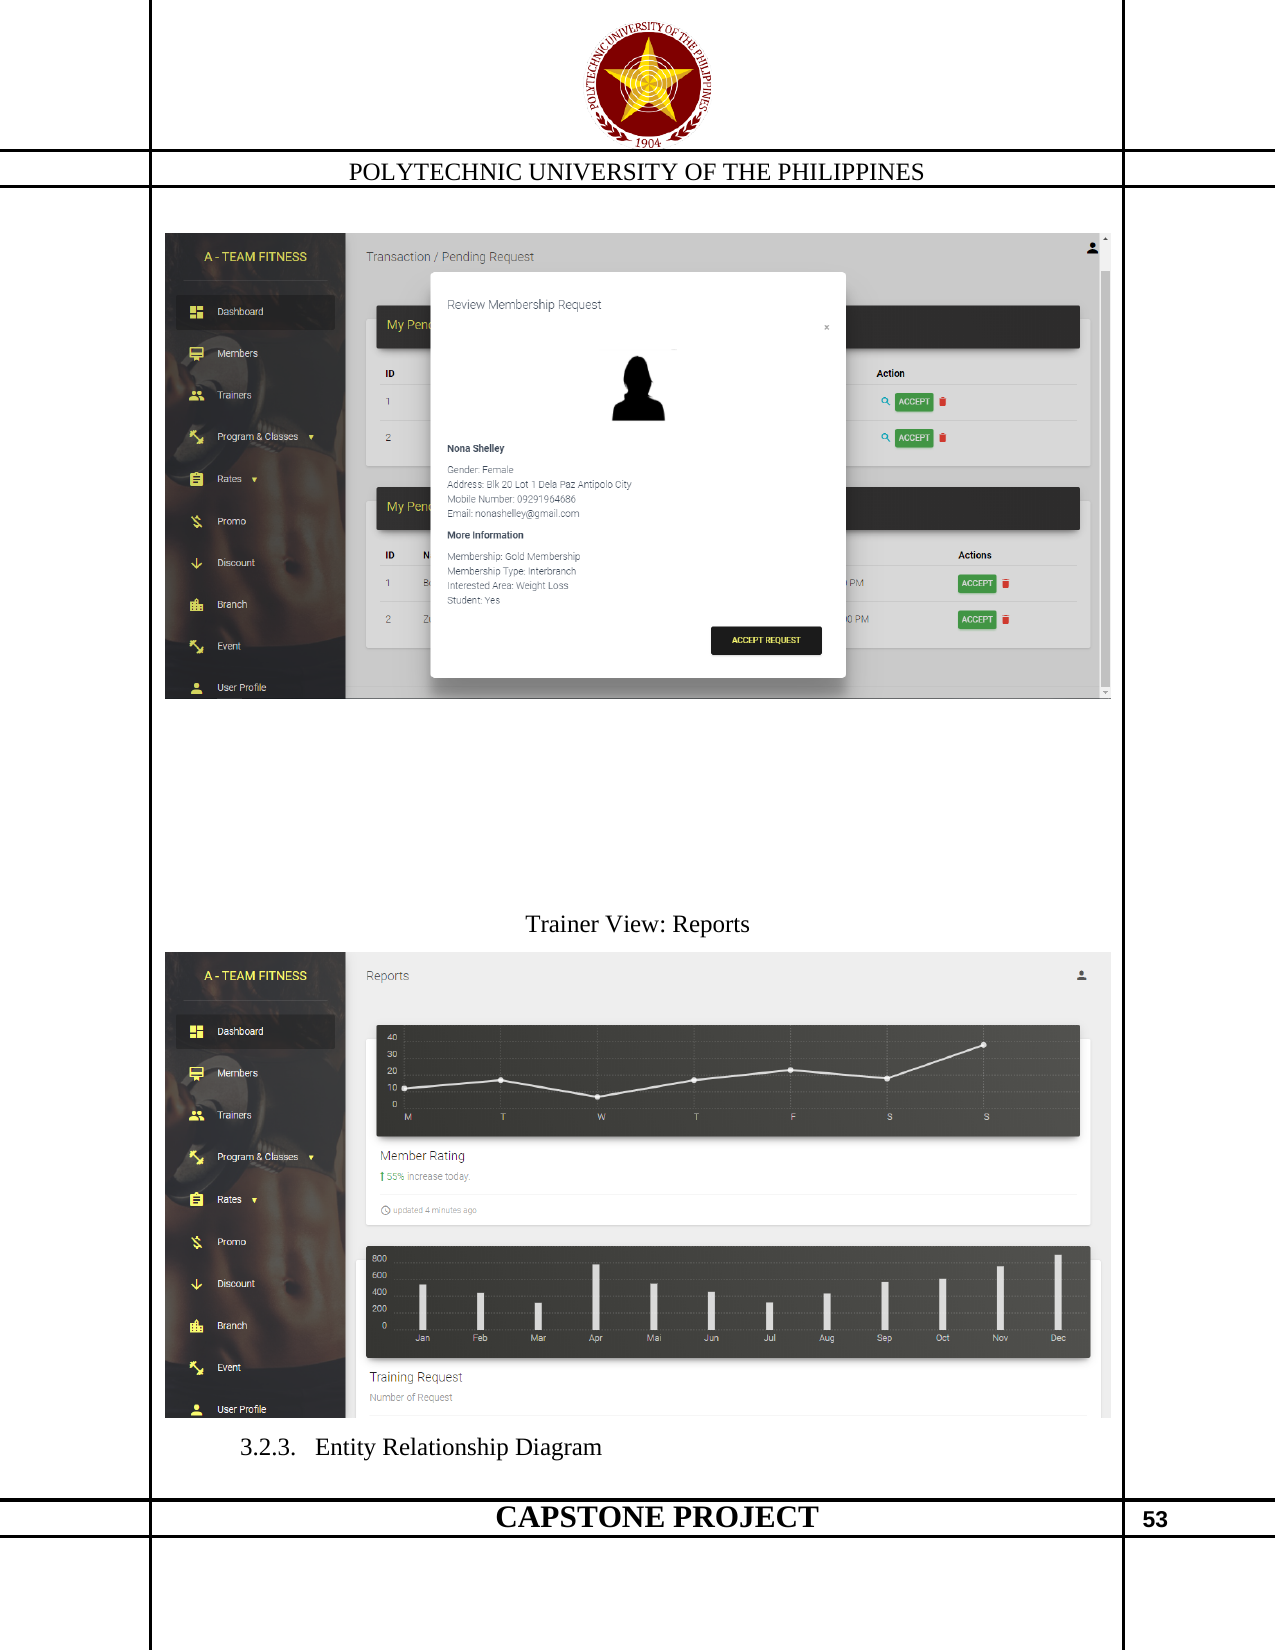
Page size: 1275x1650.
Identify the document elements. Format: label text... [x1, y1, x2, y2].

picture [583, 20, 712, 149]
list Entity Relationship Diagram [240, 1432, 1110, 1461]
picture [165, 233, 1111, 699]
text Trainer View: Reports [165, 909, 1110, 938]
picture [165, 952, 1111, 1418]
